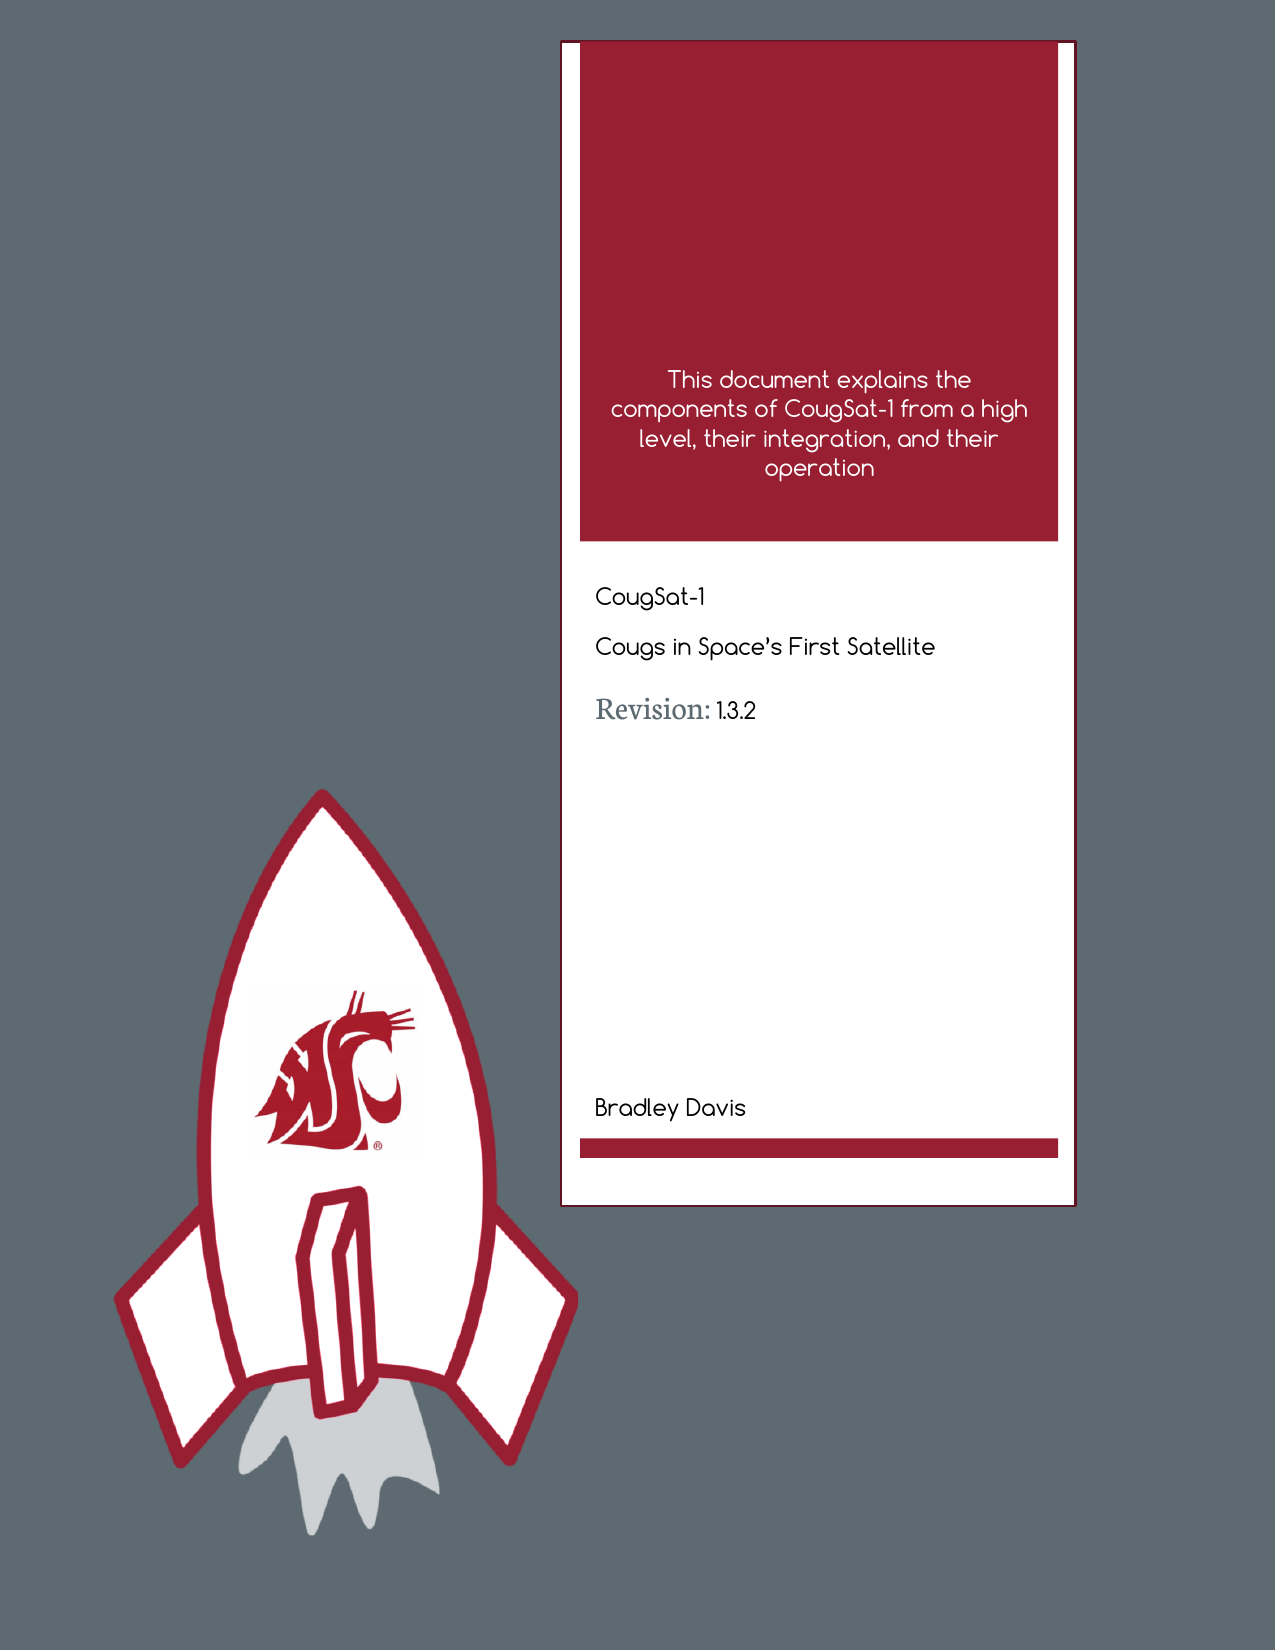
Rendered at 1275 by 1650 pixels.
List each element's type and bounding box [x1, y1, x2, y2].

picture [112, 787, 578, 1534]
